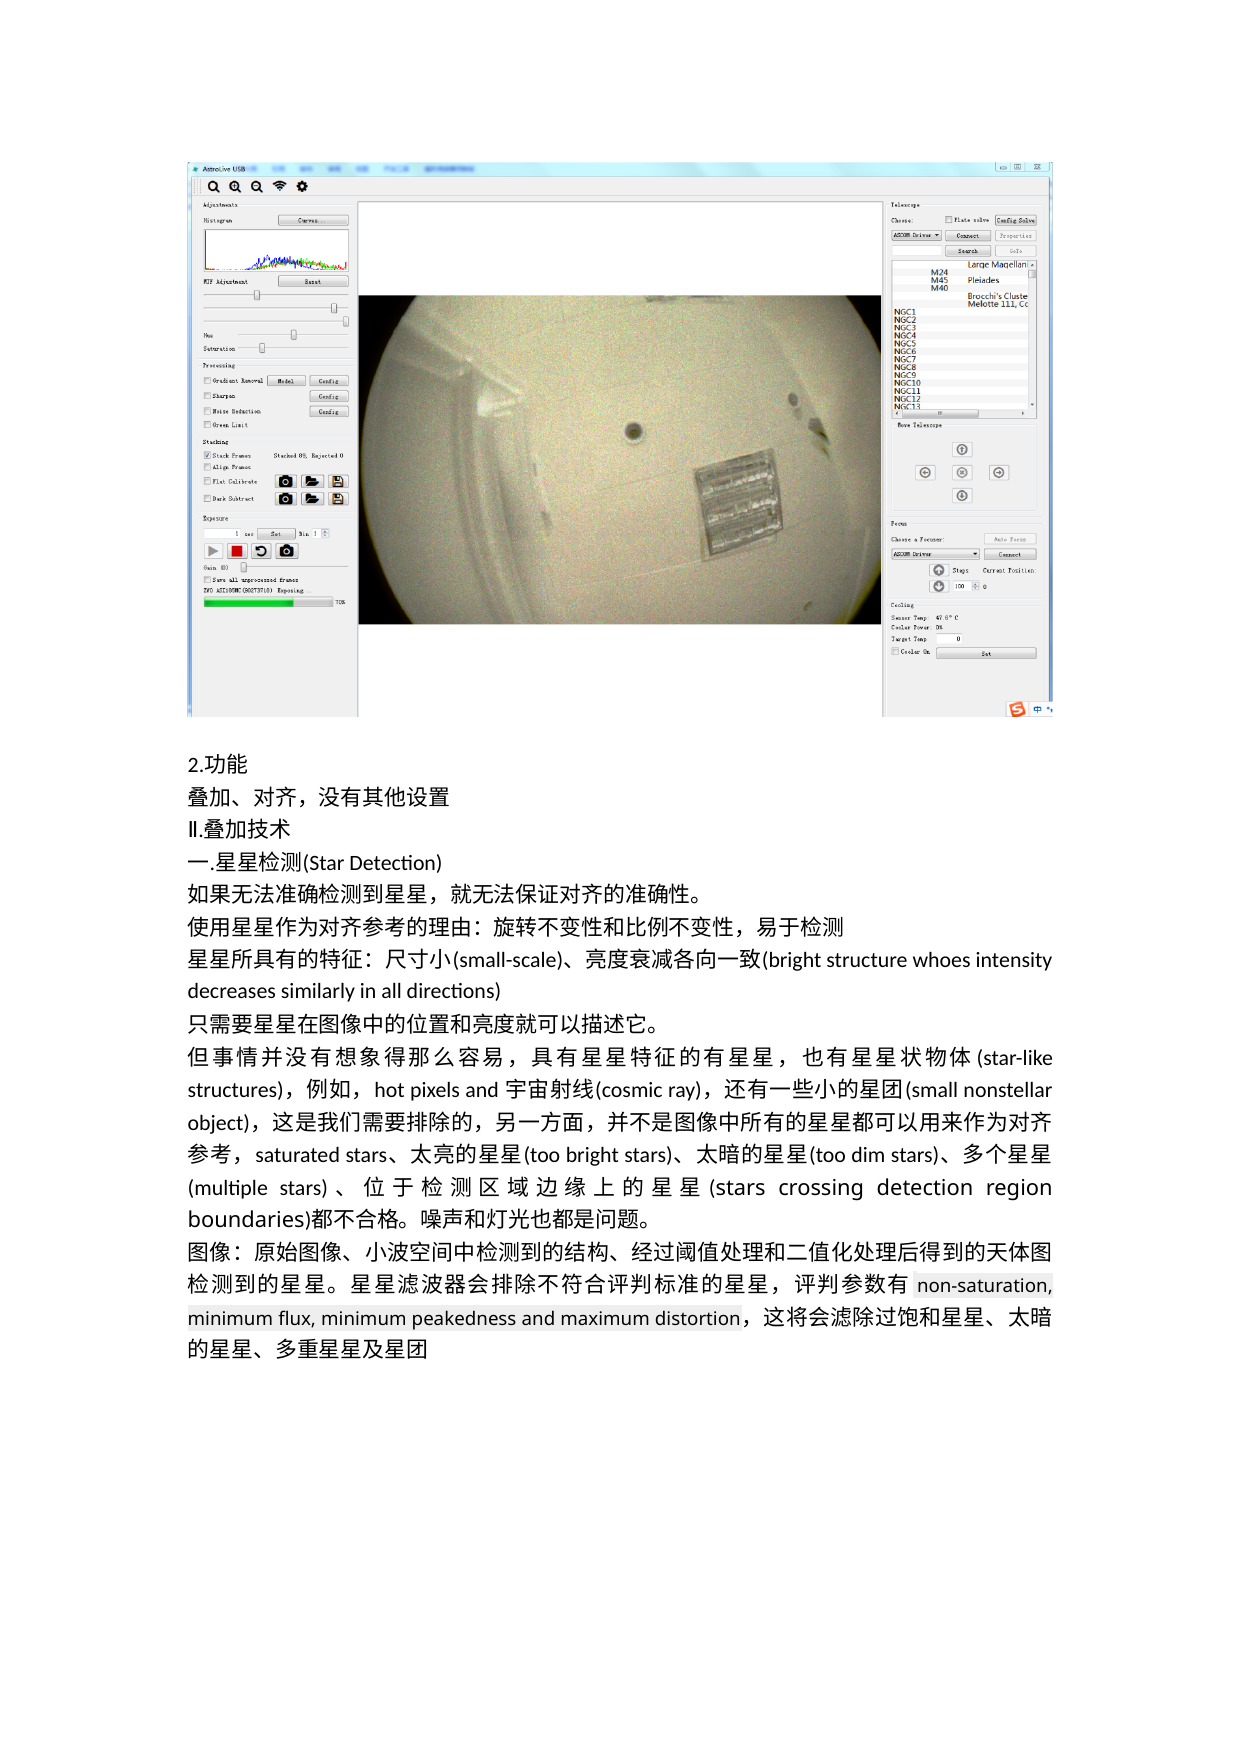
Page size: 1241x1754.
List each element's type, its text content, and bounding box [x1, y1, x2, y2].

picture [187, 162, 1053, 717]
text 叠加、对齐，没有其他设置 [187, 779, 1053, 812]
text 如果无法准确检测到星星，就无法保证对齐的准确性。 [187, 877, 1053, 909]
text 一.星星检测(Star Detection) [187, 844, 1053, 877]
text Ⅱ.叠加技术 [187, 812, 1053, 844]
text 只需要星星在图像中的位置和亮度就可以描述它。 [187, 1007, 1053, 1039]
text 星星所具有的特征：尺寸小(small-scale)、亮度衰减各向一致(bright structure whoes intensity decreases similarly in all directions) [187, 942, 1053, 1007]
text 图像：原始图像、小波空间中检测到的结构、经过阈值处理和二值化处理后得到的天体图、检测到的星星。星星滤波器会排除不符合评判标准的星星，评判参数有 non-saturation, minimum flux, minimum peakedness and maximum distortion，这将会滤除过饱和星星、太暗的星星、多重星星及星团 [187, 1234, 1053, 1364]
text 但事情并没有想象得那么容易，具有星星特征的有星星，也有星星状物体(star-like structures)，例如，hot pixels and 宇宙射线(cosmic ray)，还有一些小的星团(small nonstellar object)，这是我们需要排除的，另一方面，并不是图像中所有的星星都可以用来作为对齐参考，saturated stars、太亮的星星(too bright stars)、太暗的星星(too dim stars)、多个星星(multiple stars)、位于检测区域边缘上的星星(stars crossing detection region boundaries)都不合格。噪声和灯光也都是问题。 [187, 1039, 1053, 1234]
text 2.功能 [187, 747, 1053, 779]
text 使用星星作为对齐参考的理由：旋转不变性和比例不变性，易于检测 [187, 909, 1053, 942]
